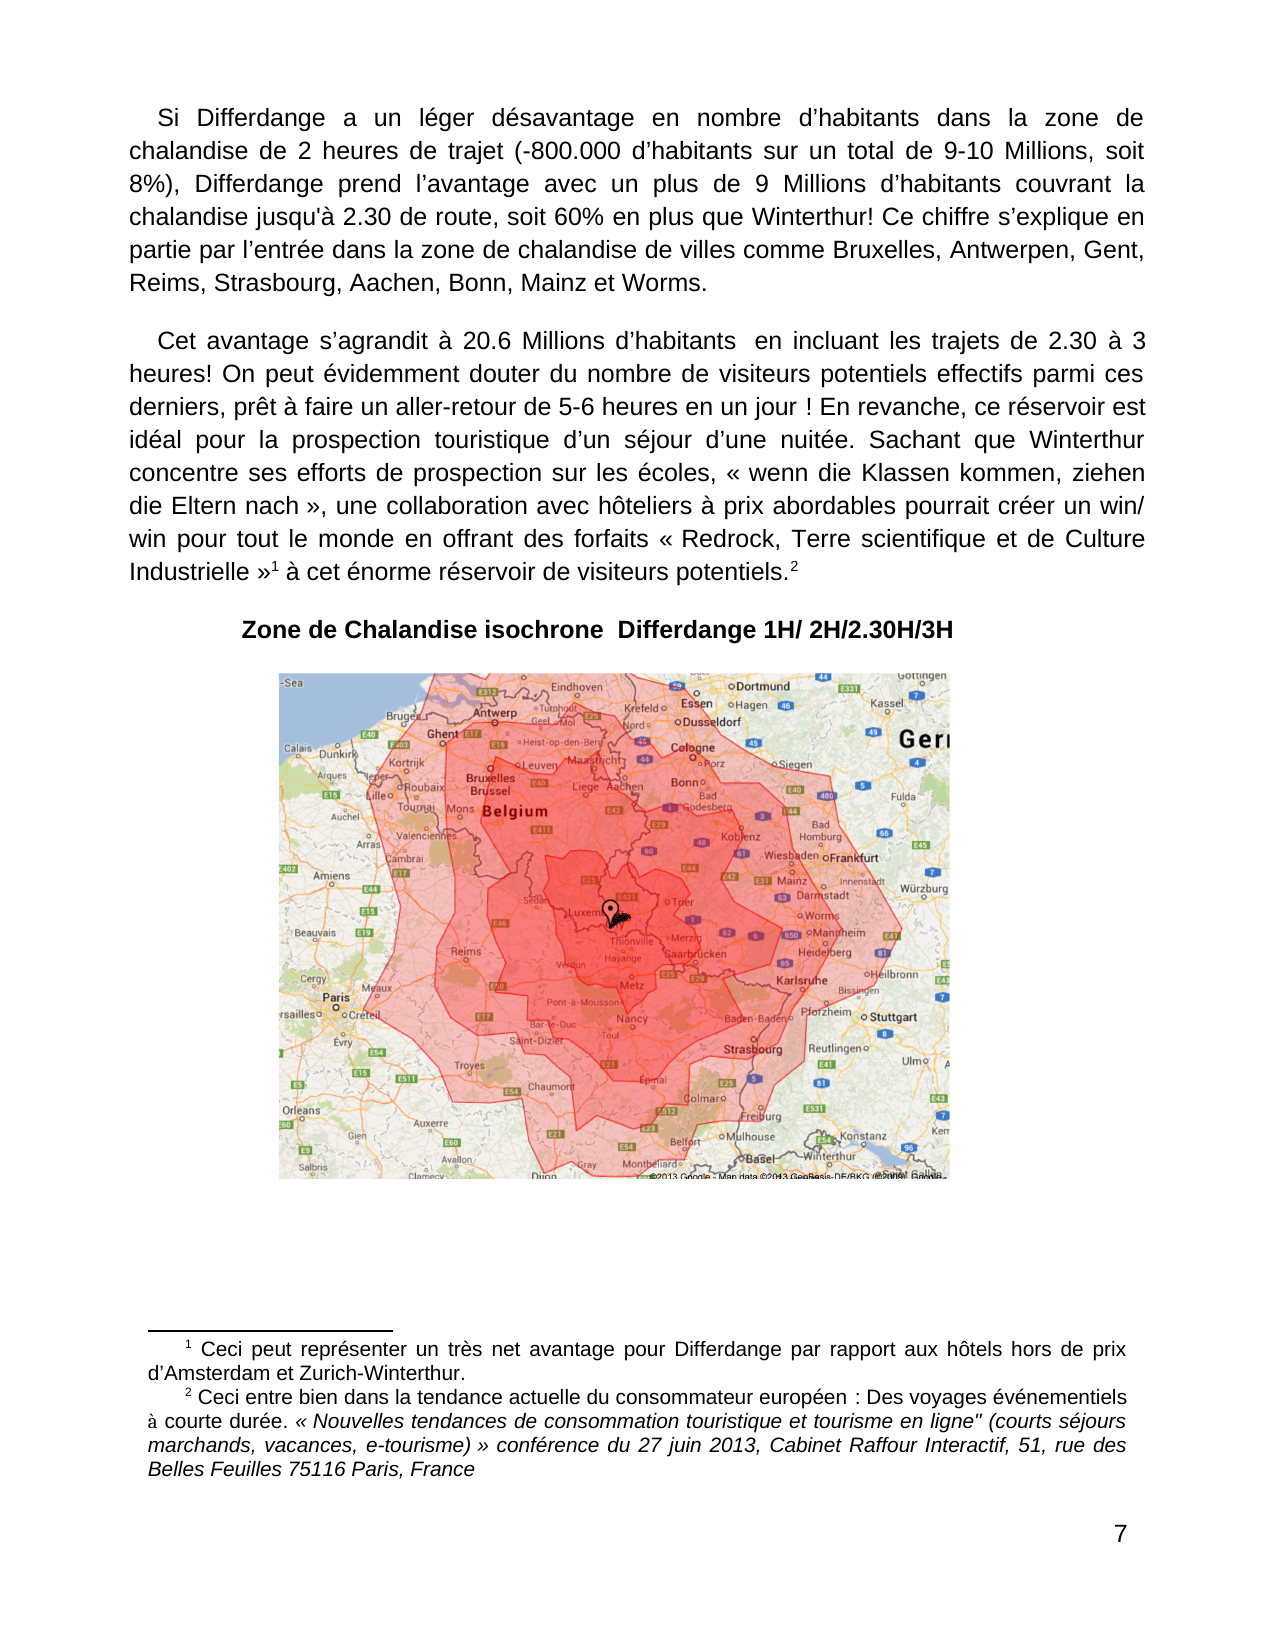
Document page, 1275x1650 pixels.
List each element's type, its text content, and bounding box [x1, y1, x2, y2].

text Cet avantage s’agrandit à 20.6 Millions d’habitants en incluant les trajets de 2.30 à 3 heures! On peut évidemment douter du nombre de visiteurs potentiels effectifs parmi ces derniers, prêt à faire un aller-retour de 5-6 heures en un jour ! En revanche, ce réservoir est idéal pour la prospection touristique d’un séjour d’une nuitée. Sachant que Winterthur concentre ses efforts de prospection sur les écoles, « wenn die Klassen kommen, ziehen die Eltern nach », une collaboration avec hôteliers à prix abordables pourrait créer un win/ win pour tout le monde en offrant des forfaits « Redrock, Terre scientifique et de Culture Industrielle » à cet énorme réservoir de visiteurs potentiels. [129, 326, 1146, 586]
text Si Differdange a un léger désavantage en nombre d’habitants dans la zone de chalandise de 2 heures de trajet (-800.000 d’habitants sur un total de 9-10 Millions, soit 8%), Differdange prend l’avantage avec un plus de 9 Millions d’habitants couvrant la chalandise jusqu'à 2.30 de route, soit 60% en plus que Winterthur! Ce chiffre s’explique en partie par l’entrée dans la zone de chalandise de villes comme Bruxelles, Antwerpen, Gent, Reims, Strasbourg, Aachen, Bonn, Mainz et Worms. [129, 103, 1146, 297]
picture [278, 673, 951, 1179]
text Zone de Chalandise isochrone Differdange 1H/ 2H/2.30H/3H [129, 615, 1127, 644]
